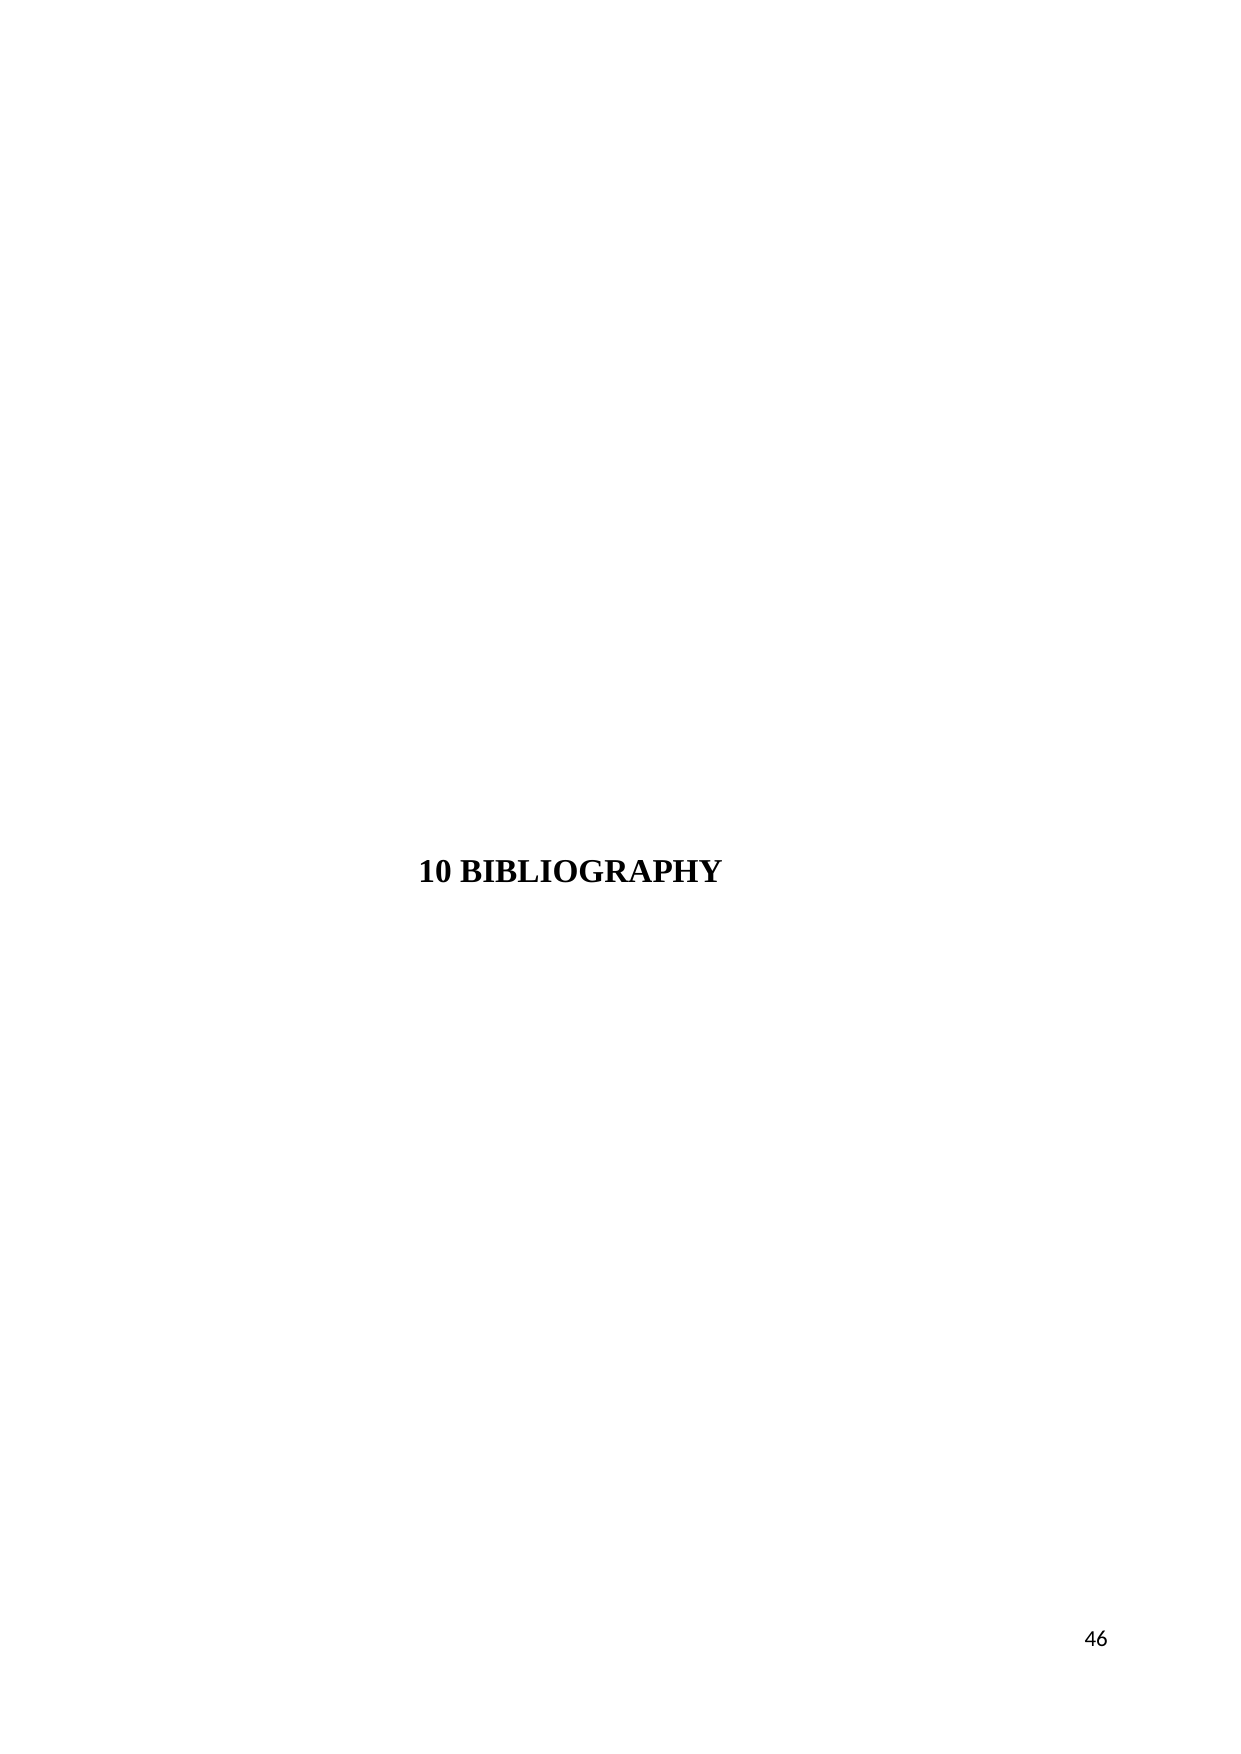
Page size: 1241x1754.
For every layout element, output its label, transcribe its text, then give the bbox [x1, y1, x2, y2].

subtitle 10 BIBLIOGRAPHY [343, 851, 1107, 889]
